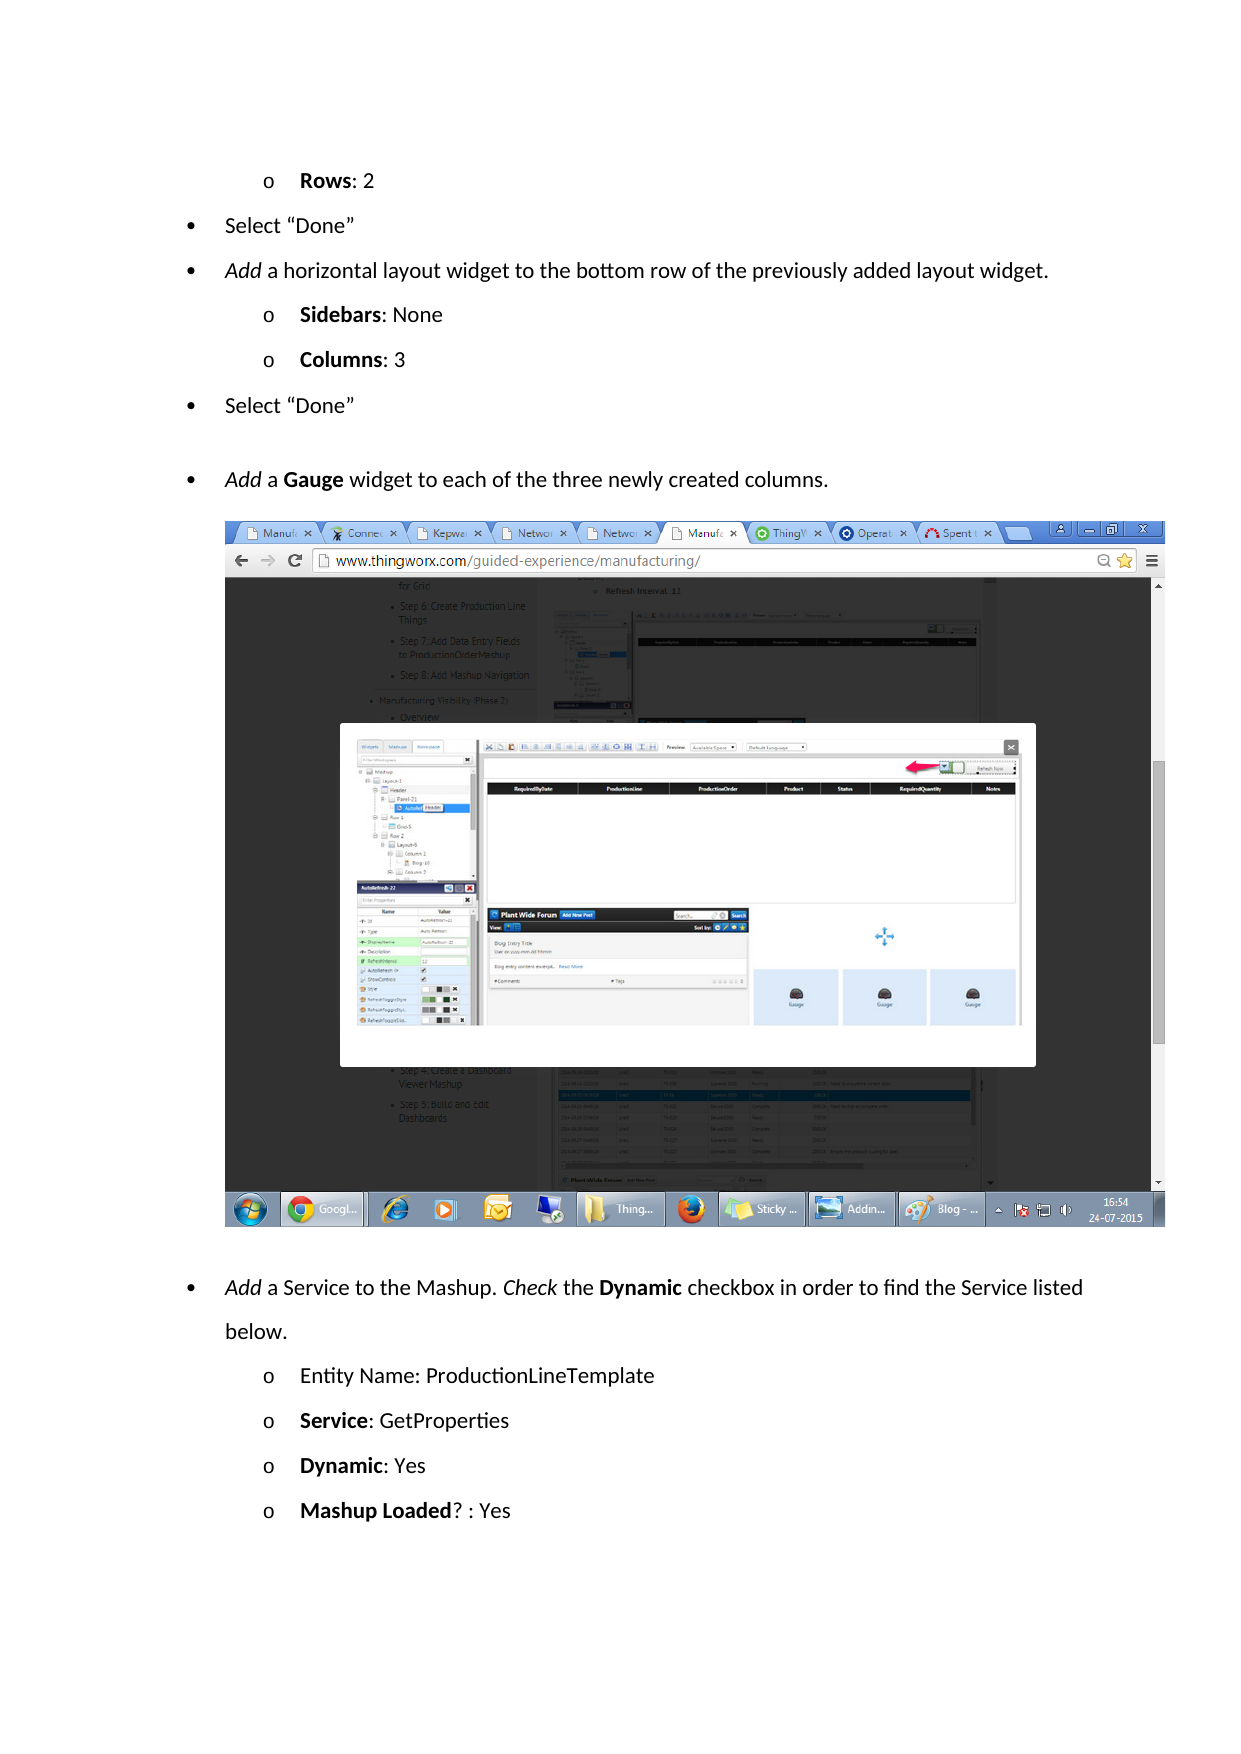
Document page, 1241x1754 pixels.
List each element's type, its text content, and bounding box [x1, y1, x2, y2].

list Add a Service to the Mashup. Check the Dynamic checkbox in order to find the Service listed below. [187, 1256, 1090, 1345]
list Add a horizontal layout widget to the bottom row of the previously added layout widget. [187, 239, 1090, 284]
list Columns: 3 [262, 329, 1090, 374]
list Service: GetProperties [262, 1390, 1090, 1435]
list Add a Gauge widget to each of the three newly created columns. [187, 448, 1090, 493]
list Sidebars: None [262, 284, 1090, 329]
picture [225, 521, 1166, 1227]
list Select “Done” [187, 374, 1090, 419]
list Rows: 2 [262, 150, 1090, 195]
list Select “Done” [187, 195, 1090, 239]
list Mashup Loaded? : Yes [262, 1480, 1090, 1524]
list Entity Name: ProductionLineTemplate [262, 1345, 1090, 1390]
list Dynamic: Yes [262, 1435, 1090, 1480]
